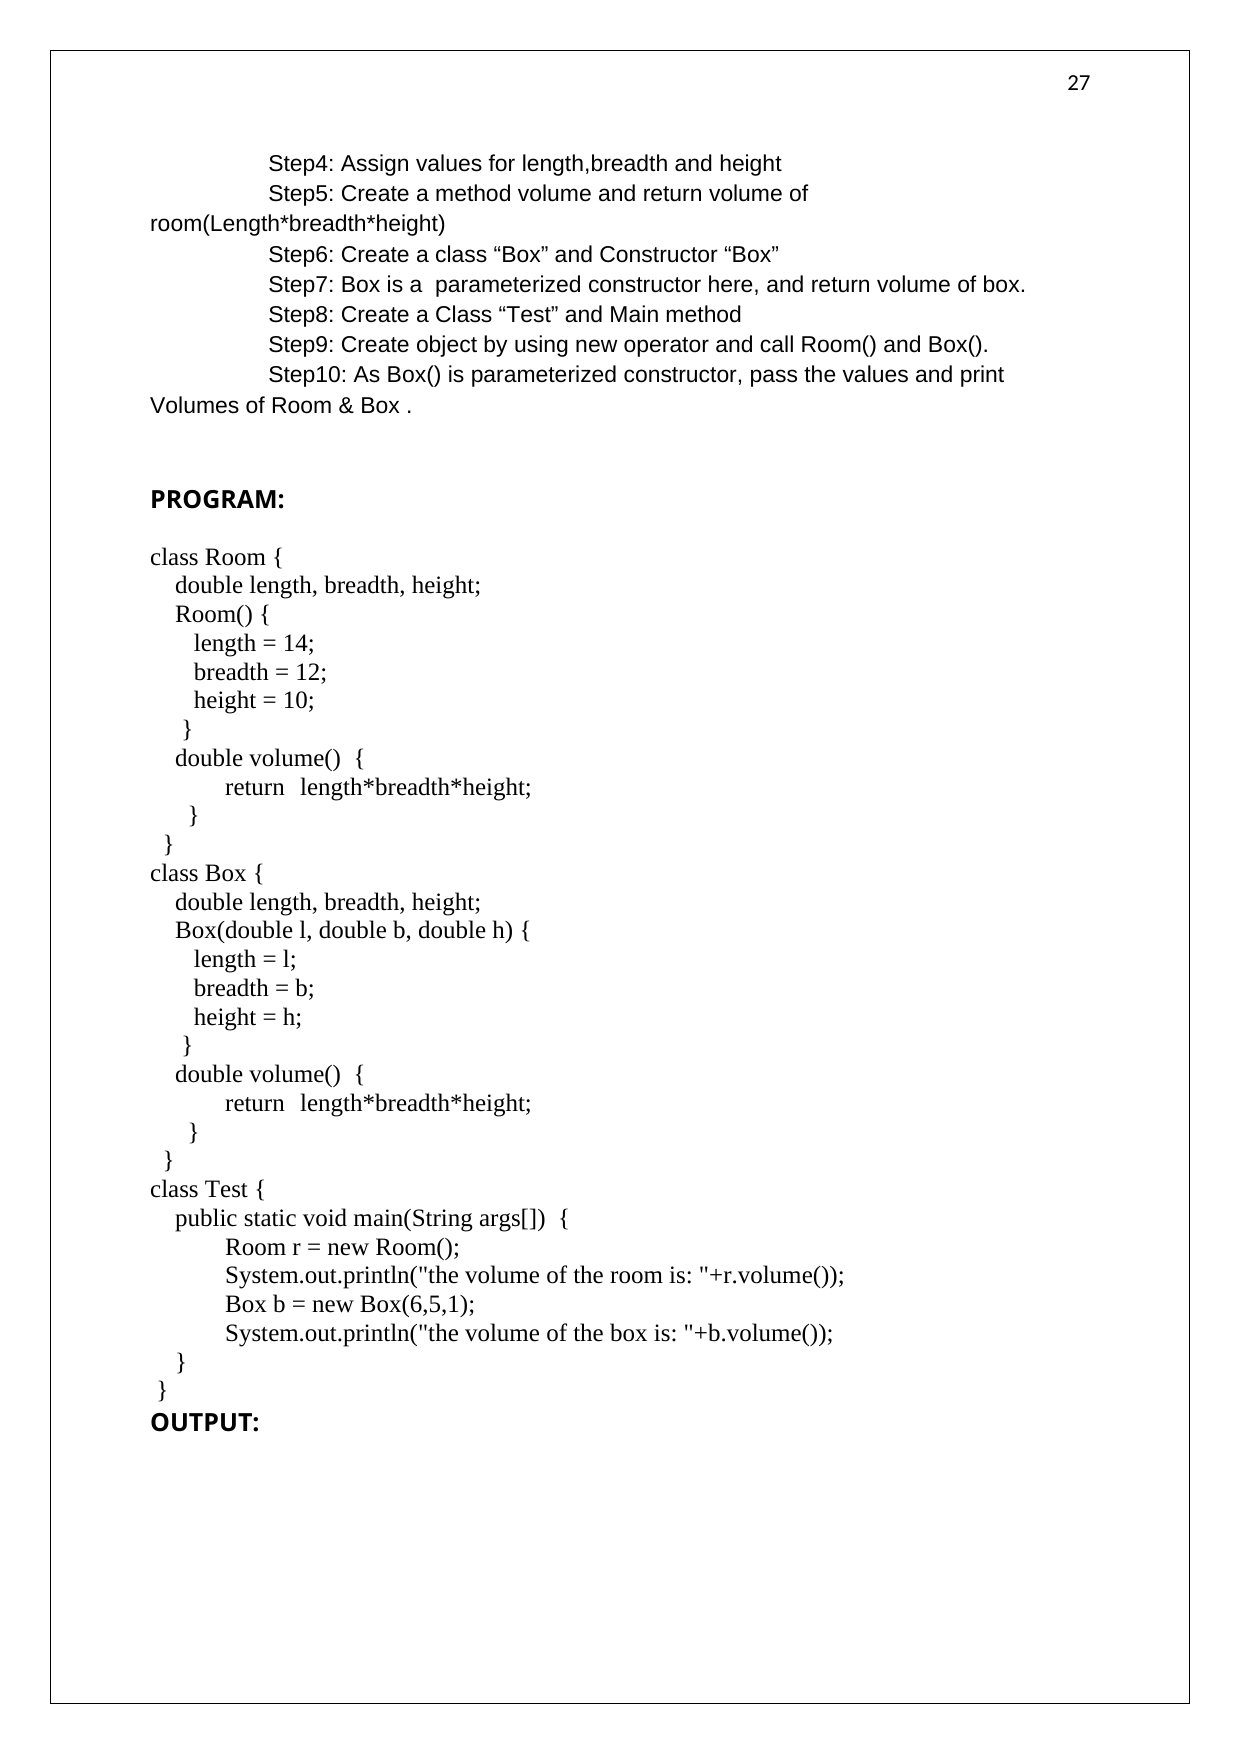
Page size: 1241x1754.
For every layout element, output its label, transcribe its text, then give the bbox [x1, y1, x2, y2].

text OUTPUT: [150, 1404, 1090, 1438]
text Step5: Create a method volume and return volume of room(Length*breadth*height) [150, 180, 1090, 237]
text Step6: Create a class “Box” and Constructor “Box” [150, 241, 1090, 267]
text breadth = b; [150, 973, 1090, 1002]
text System.out.println("the volume of the box is: "+b.volume()); [150, 1318, 1090, 1347]
text return length*breadth*height; [150, 772, 1090, 801]
text } [150, 1146, 1090, 1174]
text Step7: Box is a parameterized constructor here, and return volume of box. [150, 271, 1090, 297]
text } [150, 829, 1090, 858]
text } [150, 801, 1090, 829]
text } [150, 1376, 1090, 1404]
text } [150, 1117, 1090, 1146]
text class Box { [150, 858, 1090, 887]
text class Test { [150, 1174, 1090, 1203]
text class Room { [150, 542, 1090, 571]
text double length, breadth, height; [150, 571, 1090, 599]
text double length, breadth, height; [150, 887, 1090, 916]
text height = h; [150, 1002, 1090, 1031]
text return length*breadth*height; [150, 1088, 1090, 1117]
text } [150, 714, 1090, 743]
text Room r = new Room(); [150, 1232, 1090, 1261]
text Box b = new Box(6,5,1); [150, 1289, 1090, 1318]
text Step8: Create a Class “Test” and Main method [150, 301, 1090, 327]
text System.out.println("the volume of the room is: "+r.volume()); [150, 1261, 1090, 1289]
text Step4: Assign values for length,breadth and height [150, 150, 1090, 176]
text } [150, 1347, 1090, 1376]
text } [150, 1031, 1090, 1059]
text length = l; [150, 944, 1090, 973]
text double volume() { [150, 743, 1090, 772]
text PROGRAM: [150, 482, 1090, 516]
text Box(double l, double b, double h) { [150, 916, 1090, 944]
text public static void main(String args[]) { [150, 1203, 1090, 1232]
text Step10: As Box() is parameterized constructor, pass the values and print Volumes of Room & Box . [150, 361, 1090, 418]
text breadth = 12; [150, 657, 1090, 686]
text height = 10; [150, 686, 1090, 714]
text length = 14; [150, 628, 1090, 657]
text Step9: Create object by using new operator and call Room() and Box(). [150, 331, 1090, 358]
text double volume() { [150, 1059, 1090, 1088]
text Room() { [150, 599, 1090, 628]
